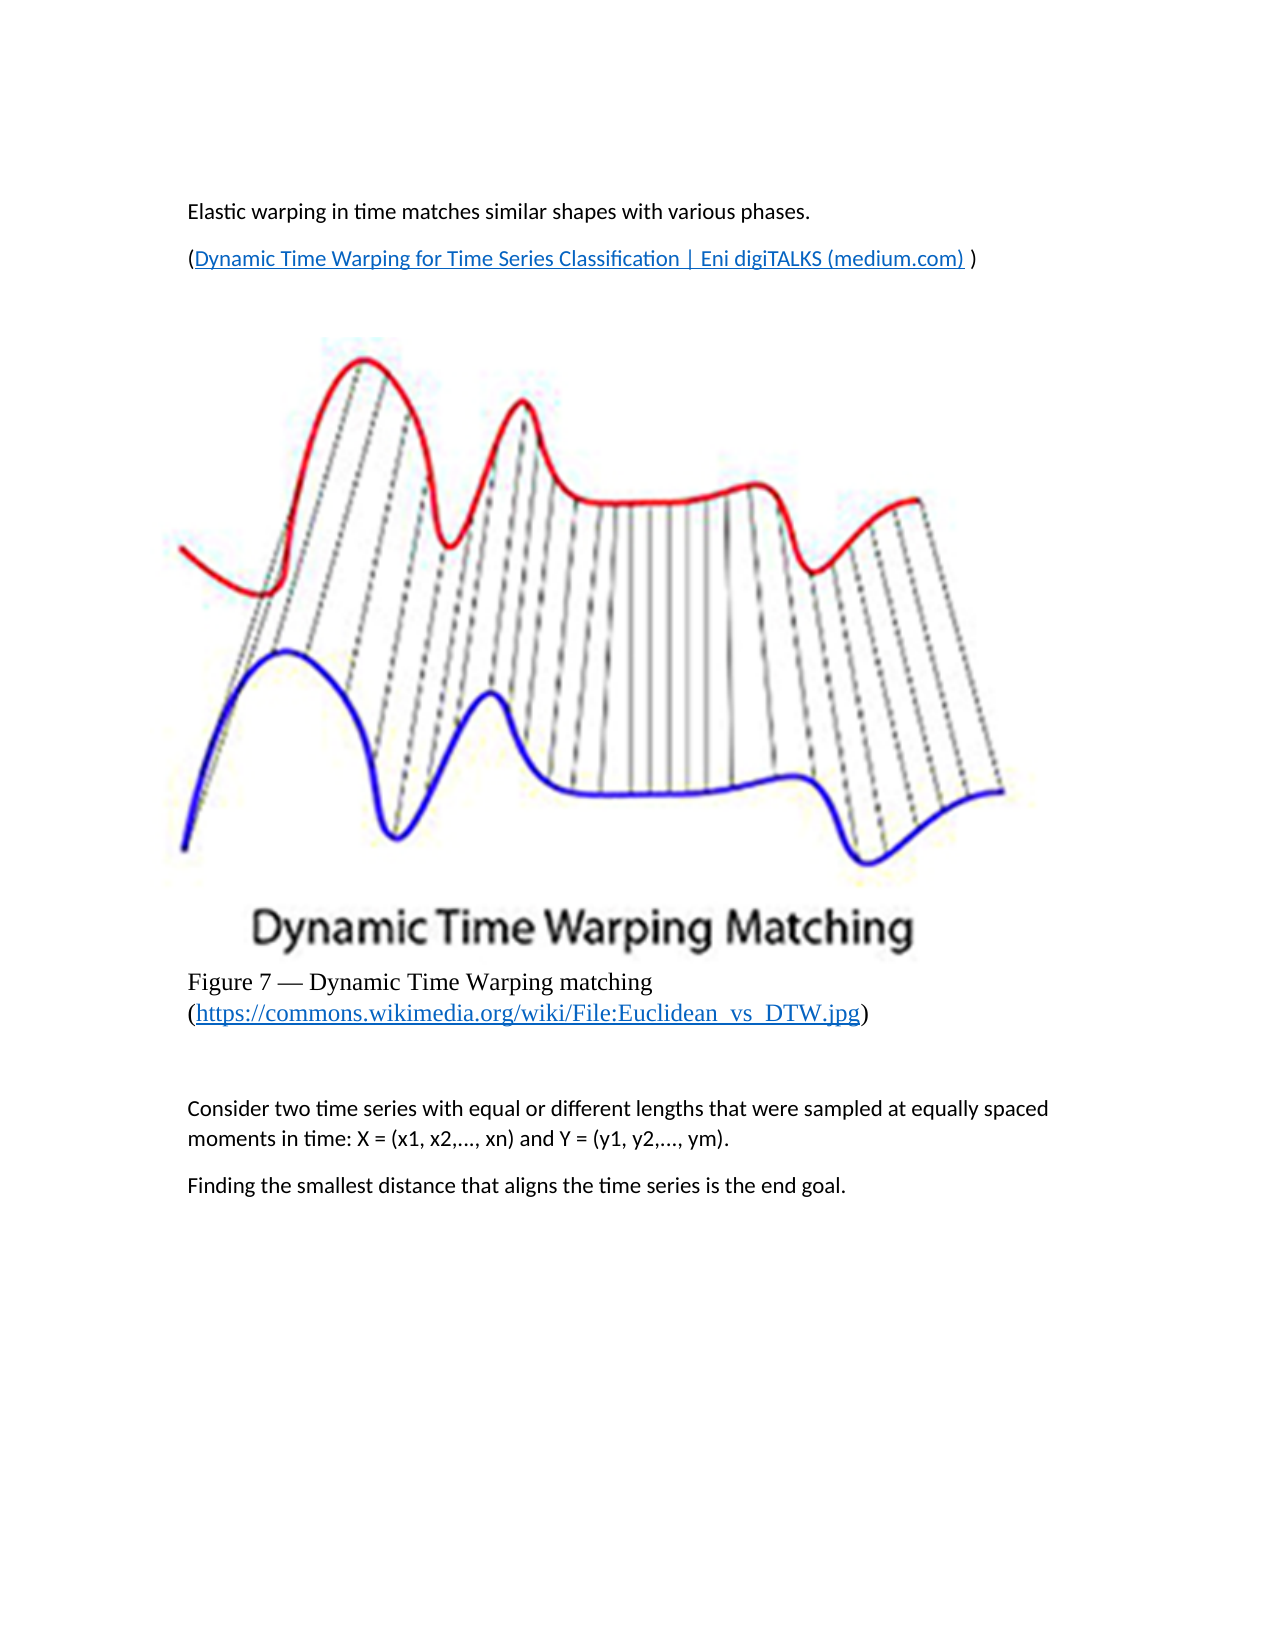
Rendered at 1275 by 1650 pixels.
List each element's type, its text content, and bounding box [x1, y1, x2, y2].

text Finding the smallest distance that aligns the time series is the end goal. [187, 1171, 1125, 1199]
text Consider two time series with equal or different lengths that were sampled at equally spaced moments in time: X = (x1, x2,..., xn) and Y = (y1, y2,..., ym). [187, 1094, 1125, 1152]
text Figure 7 — Dynamic Time Warping matching (https://commons.wikimedia.org/wiki/File:Euclidean_vs_DTW.jpg) [187, 967, 1125, 1027]
picture [150, 337, 1055, 968]
text (Dynamic Time Warping for Time Series Classification | Eni digiTALKS (medium.com) ) [187, 244, 1125, 272]
text Elastic warping in time matches similar shapes with various phases. [187, 197, 1125, 225]
